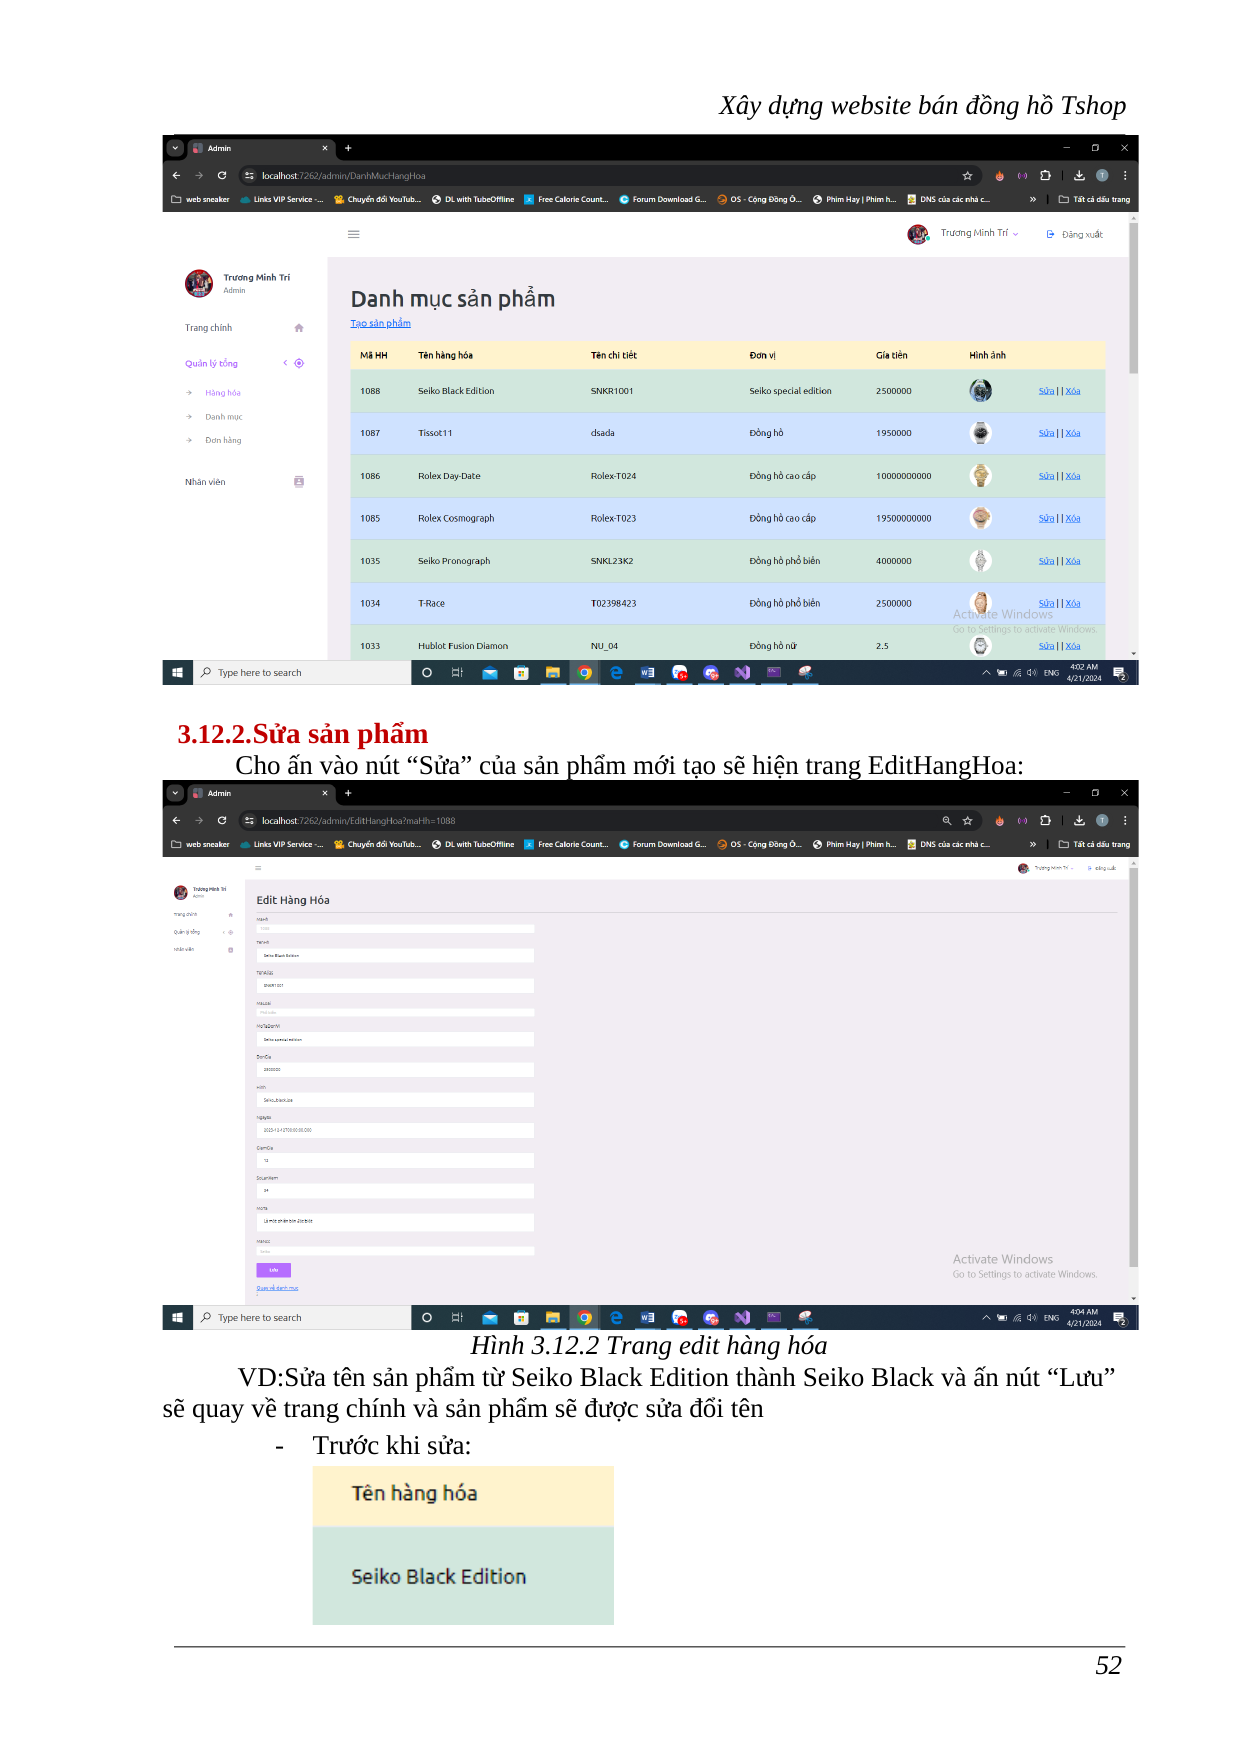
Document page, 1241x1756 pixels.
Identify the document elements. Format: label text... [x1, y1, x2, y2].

text VD:Sửa tên sản phẩm từ Seiko Black Edition thành Seiko Black và ấn nút “Lưu” sẽ quay về trang chính và sản phẩm sẽ được sửa đổi tên [162, 1361, 1138, 1423]
subtitle Sửa sản phẩm [177, 716, 1138, 749]
picture [312, 1466, 614, 1625]
picture [162, 780, 1139, 1330]
picture [162, 135, 1139, 685]
text Hình 3.12.2 Trang edit hàng hóa [162, 1330, 1138, 1361]
text Cho ấn vào nút “Sửa” của sản phẩm mới tạo sẽ hiện trang EditHangHoa: [235, 749, 1138, 780]
list Trước khi sửa: [275, 1429, 1138, 1460]
